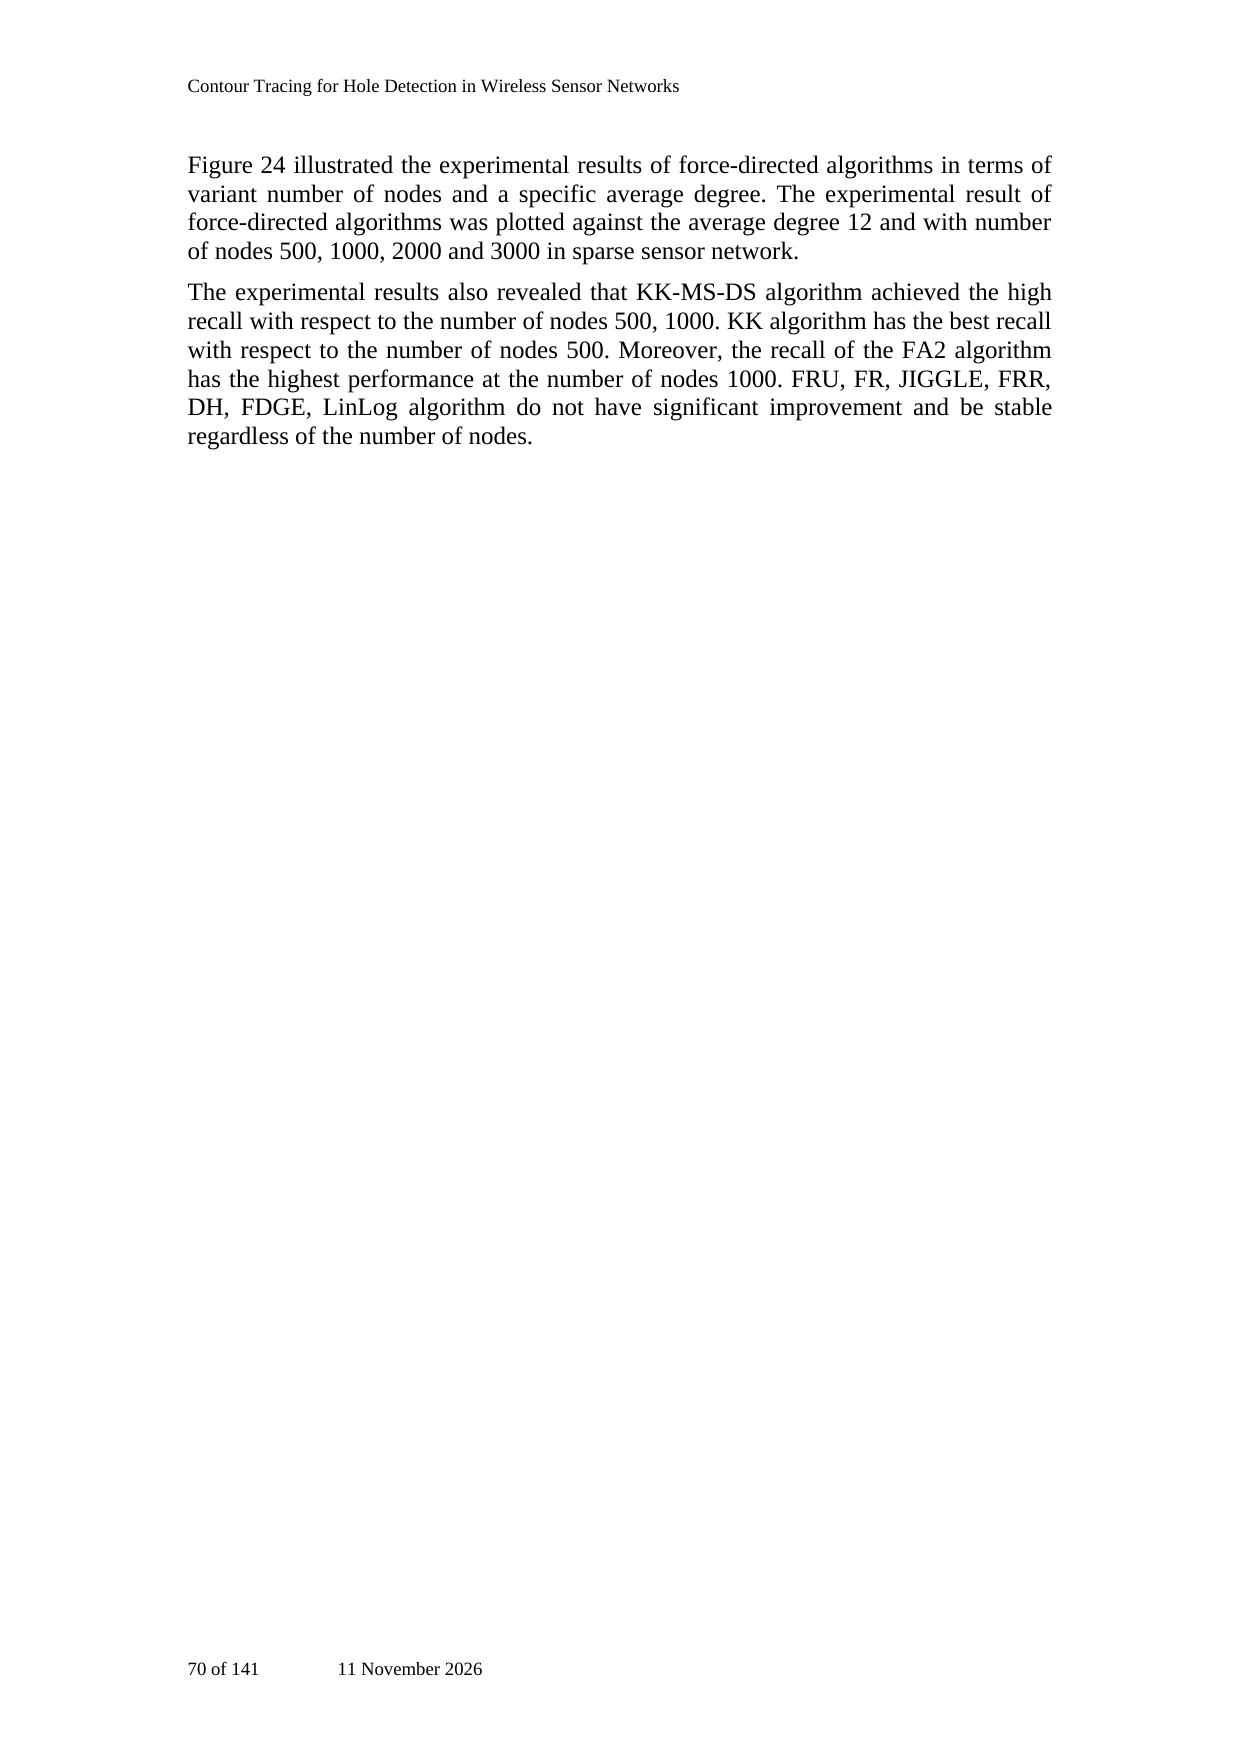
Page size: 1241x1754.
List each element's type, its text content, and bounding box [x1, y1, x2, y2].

text Figure 24 illustrated the experimental results of force-directed algorithms in terms of variant number of nodes and a specific average degree. The experimental result of force-directed algorithms was plotted against the average degree 12 and with number of nodes 500, 1000, 2000 and 3000 in sparse sensor network. [187, 150, 1053, 265]
text The experimental results also revealed that KK-MS-DS algorithm achieved the high recall with respect to the number of nodes 500, 1000. KK algorithm has the best recall with respect to the number of nodes 500. Moreover, the recall of the FA2 algorithm has the highest performance at the number of nodes 1000. FRU, FR, JIGGLE, FRR, DH, FDGE, LinLog algorithm do not have significant improvement and be stable regardless of the number of nodes. [187, 277, 1053, 450]
